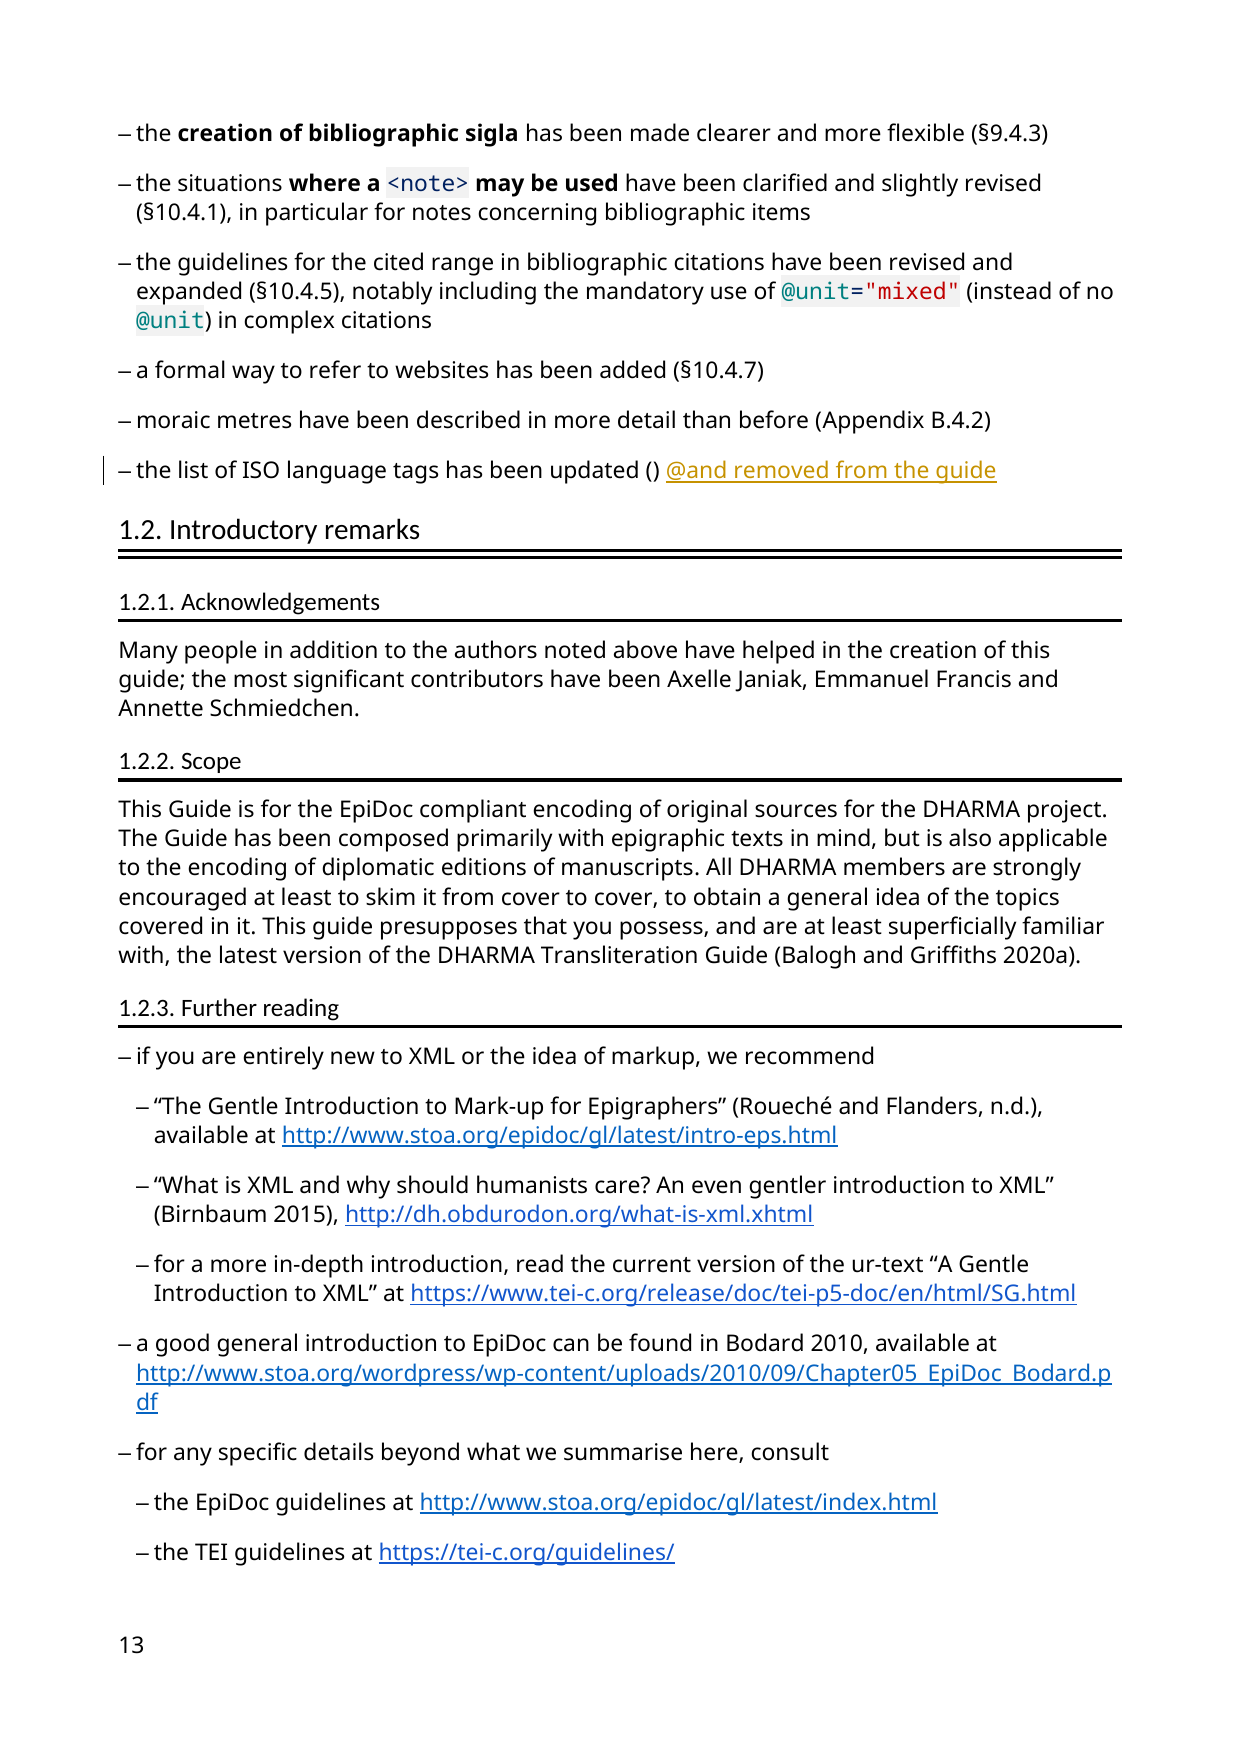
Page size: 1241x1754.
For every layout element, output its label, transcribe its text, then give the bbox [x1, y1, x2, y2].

list the EpiDoc guidelines at http://www.stoa.org/epidoc/gl/latest/index.html [136, 1487, 1122, 1516]
list for a more in-depth introduction, read the current version of the ur-text “A Gentle Introduction to XML” at https://www.tei-c.org/release/doc/tei-p5-doc/en/html/SG.html [136, 1249, 1122, 1308]
list moraic metres have been described in more detail than before (Appendix B.4.2) [118, 406, 1122, 435]
list the guidelines for the cited range in bibliographic citations have been revised and expanded (§10.4.5), notably including the mandatory use of @unit="mixed" (instead of no @unit) in complex citations [118, 247, 1122, 335]
list a good general introduction to EpiDoc can be found in Bodard 2010, available at http://www.stoa.org/wordpress/wp-content/uploads/2010/09/Chapter05_EpiDoc_Bodard.pdf [118, 1328, 1122, 1416]
text Many people in addition to the authors noted above have helped in the creation of this guide; the most significant contributors have been Axelle Janiak, Emmanuel Francis and Annette Schmiedchen. [118, 635, 1122, 722]
list the TEI guidelines at https://tei-c.org/guidelines/ [136, 1537, 1122, 1566]
text This Guide is for the EpiDoc compliant encoding of original sources for the DHARMA project. The Guide has been composed primarily with epigraphic texts in mind, but is also applicable to the encoding of diplomatic editions of manuscripts. All DHARMA members are strongly encouraged at least to skim it from cover to cover, to obtain a general idea of the topics covered in it. This guide presupposes that you possess, and are at least superficially familiar with, the latest version of the DHARMA Transliteration Guide (Balogh and Griffiths 2020a). [118, 794, 1122, 969]
subtitle Introductory remarks [118, 510, 1122, 549]
list for any specific details beyond what we summarise here, consult [118, 1437, 1122, 1466]
list the creation of bibliographic sigla has been made clearer and more flexible (§9.4.3) [118, 118, 1122, 147]
list a formal way to refer to websites has been added (§10.4.7) [118, 356, 1122, 385]
subtitle Further reading [118, 990, 1122, 1025]
subtitle Acknowledgements [118, 584, 1122, 619]
list “The Gentle Introduction to Mark-up for Epigraphers” (Roueché and Flanders, n.d.), available at http://www.stoa.org/epidoc/gl/latest/intro-eps.html [136, 1091, 1122, 1149]
list the list of ISO language tags has been updated (0) [118, 456, 1122, 485]
list “What is XML and why should humanists care? An even gentler introduction to XML” (Birnbaum 2015), http://dh.obdurodon.org/what-is-xml.xhtml [136, 1170, 1122, 1228]
subtitle Scope [118, 743, 1122, 778]
list if you are entirely new to XML or the idea of markup, we recommend [118, 1041, 1122, 1070]
list the situations where a <note> may be used have been clarified and slightly revised (§10.4.1), in particular for notes concerning bibliographic items [118, 168, 1122, 226]
